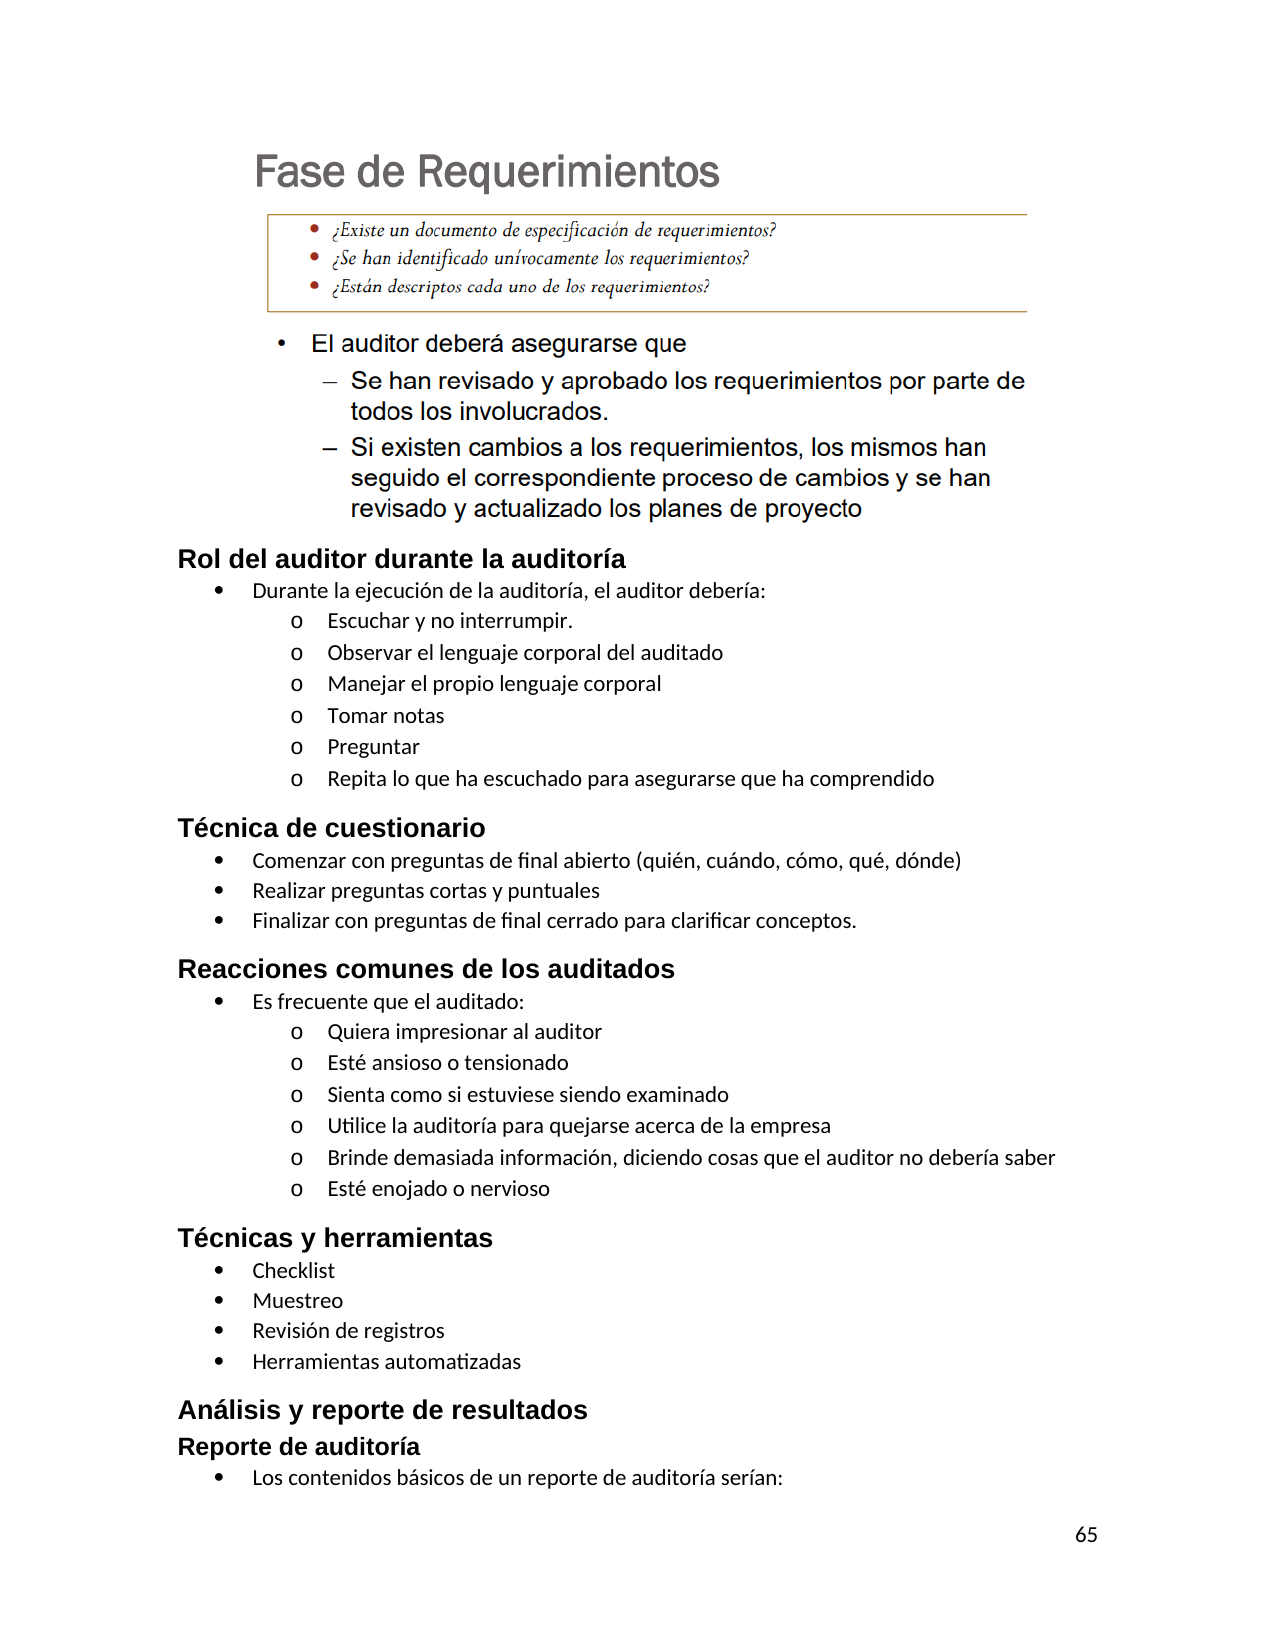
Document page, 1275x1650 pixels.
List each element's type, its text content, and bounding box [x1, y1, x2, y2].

picture [252, 147, 1028, 524]
list Comenzar con preguntas de final abierto (quién, cuándo, cómo, qué, dónde) [215, 846, 1098, 874]
subtitle Reacciones comunes de los auditados [177, 953, 1098, 984]
list Manejar el propio lenguaje corporal [290, 669, 1098, 699]
list Esté enojado o nervioso [290, 1174, 1098, 1203]
list Sienta como si estuviese siendo examinado [290, 1080, 1098, 1109]
subtitle Análisis y reporte de resultados [177, 1394, 1098, 1425]
list Muestreo [215, 1286, 1098, 1314]
list Durante la ejecución de la auditoría, el auditor debería: [215, 576, 1098, 604]
list Repita lo que ha escuchado para asegurarse que ha comprendido [290, 764, 1098, 793]
subtitle Técnica de cuestionario [177, 812, 1098, 843]
list Checklist [215, 1256, 1098, 1284]
list Utilice la auditoría para quejarse acerca de la empresa [290, 1111, 1098, 1141]
list Es frecuente que el auditado: [215, 987, 1098, 1015]
list Preguntar [290, 732, 1098, 762]
list Herramientas automatizadas [215, 1347, 1098, 1375]
list Revisión de registros [215, 1317, 1098, 1344]
subtitle Reporte de auditoría [177, 1432, 1098, 1460]
list Finalizar con preguntas de final cerrado para clarificar conceptos. [215, 906, 1098, 934]
subtitle Rol del auditor durante la auditoría [177, 543, 1098, 574]
list Observar el lenguaje corporal del auditado [290, 638, 1098, 667]
list Brinde demasiada información, diciendo cosas que el auditor no debería saber [290, 1143, 1098, 1172]
list Esté ansioso o tensionado [290, 1048, 1098, 1078]
list Escuchar y no interrumpir. [290, 607, 1098, 636]
list Realizar preguntas cortas y puntuales [215, 876, 1098, 904]
list Los contenidos básicos de un reporte de auditoría serían: [215, 1463, 1098, 1491]
list Quiera impresionar al auditor [290, 1017, 1098, 1046]
list Tomar notas [290, 701, 1098, 730]
subtitle Técnicas y herramientas [177, 1222, 1098, 1254]
